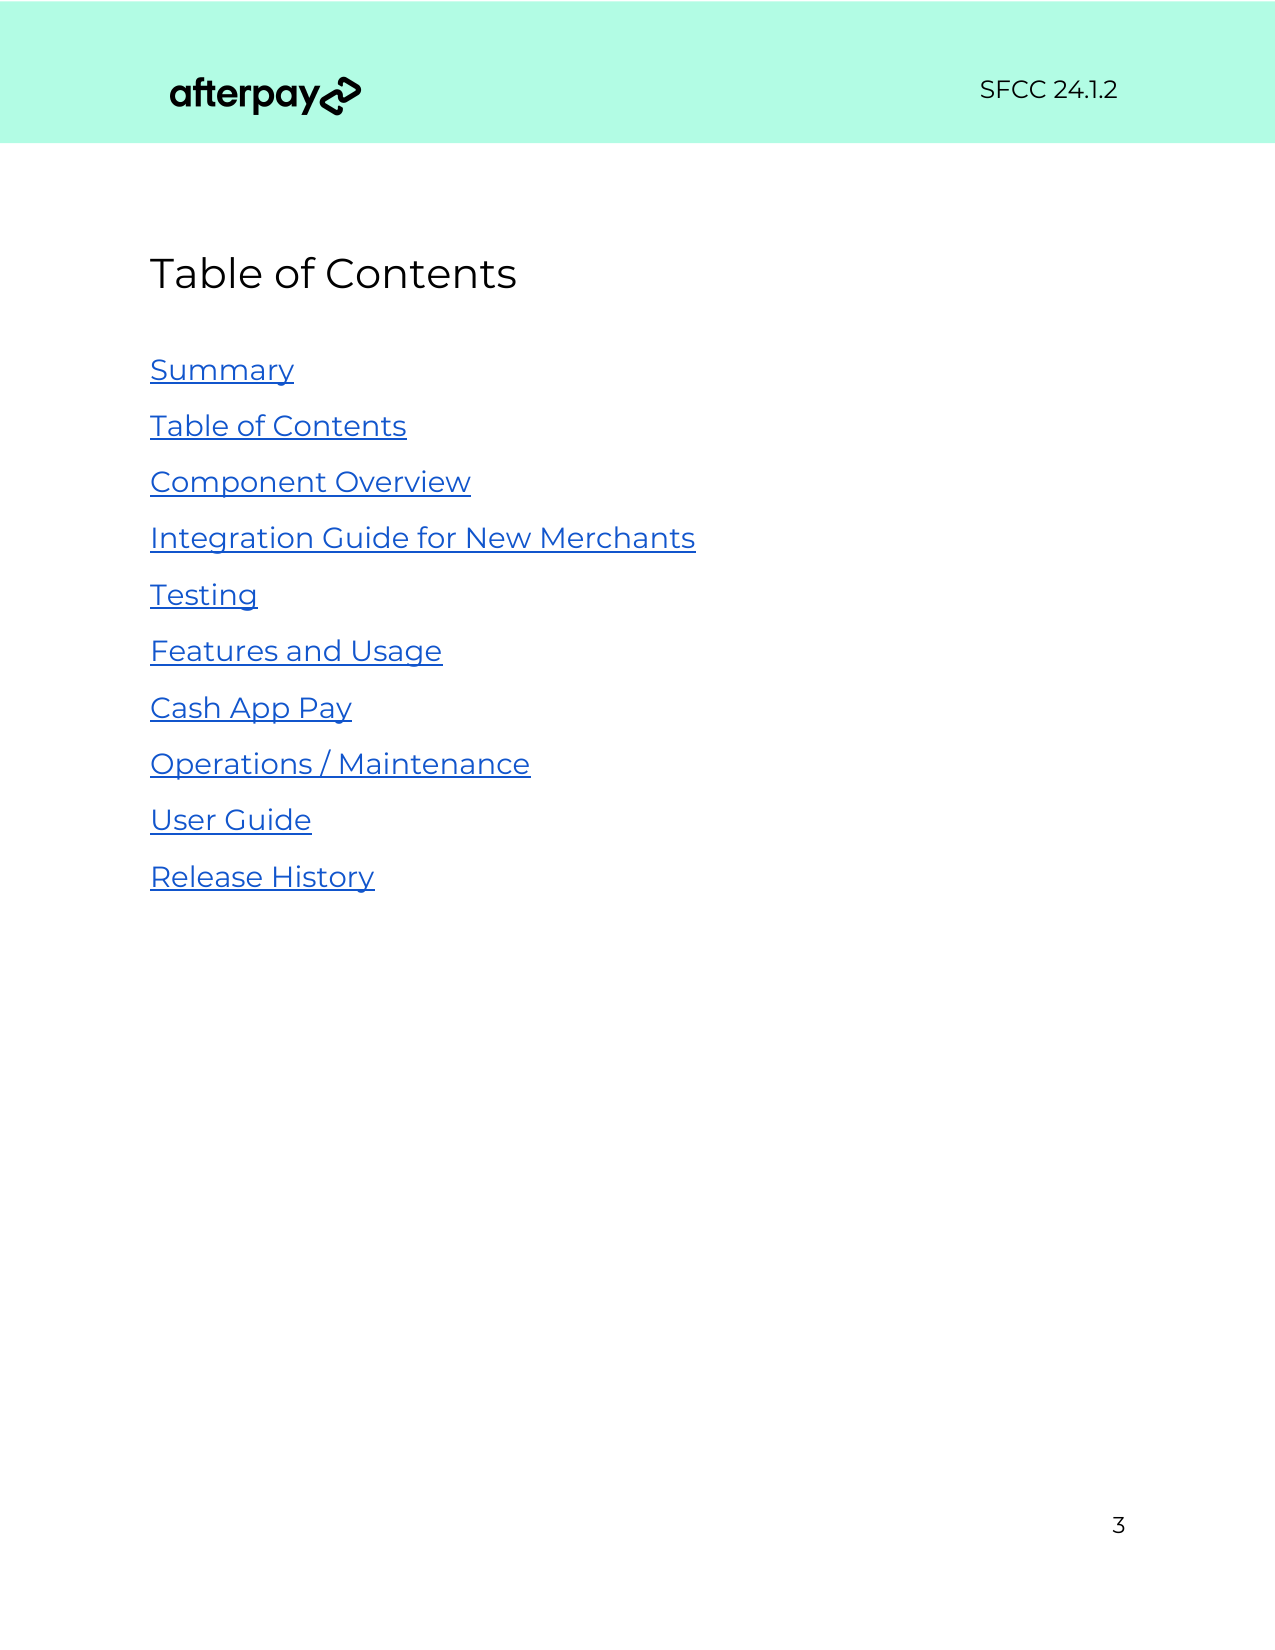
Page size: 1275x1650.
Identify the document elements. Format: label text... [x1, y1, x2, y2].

subtitle Table of Contents [150, 248, 1125, 299]
picture [134, 48, 397, 144]
